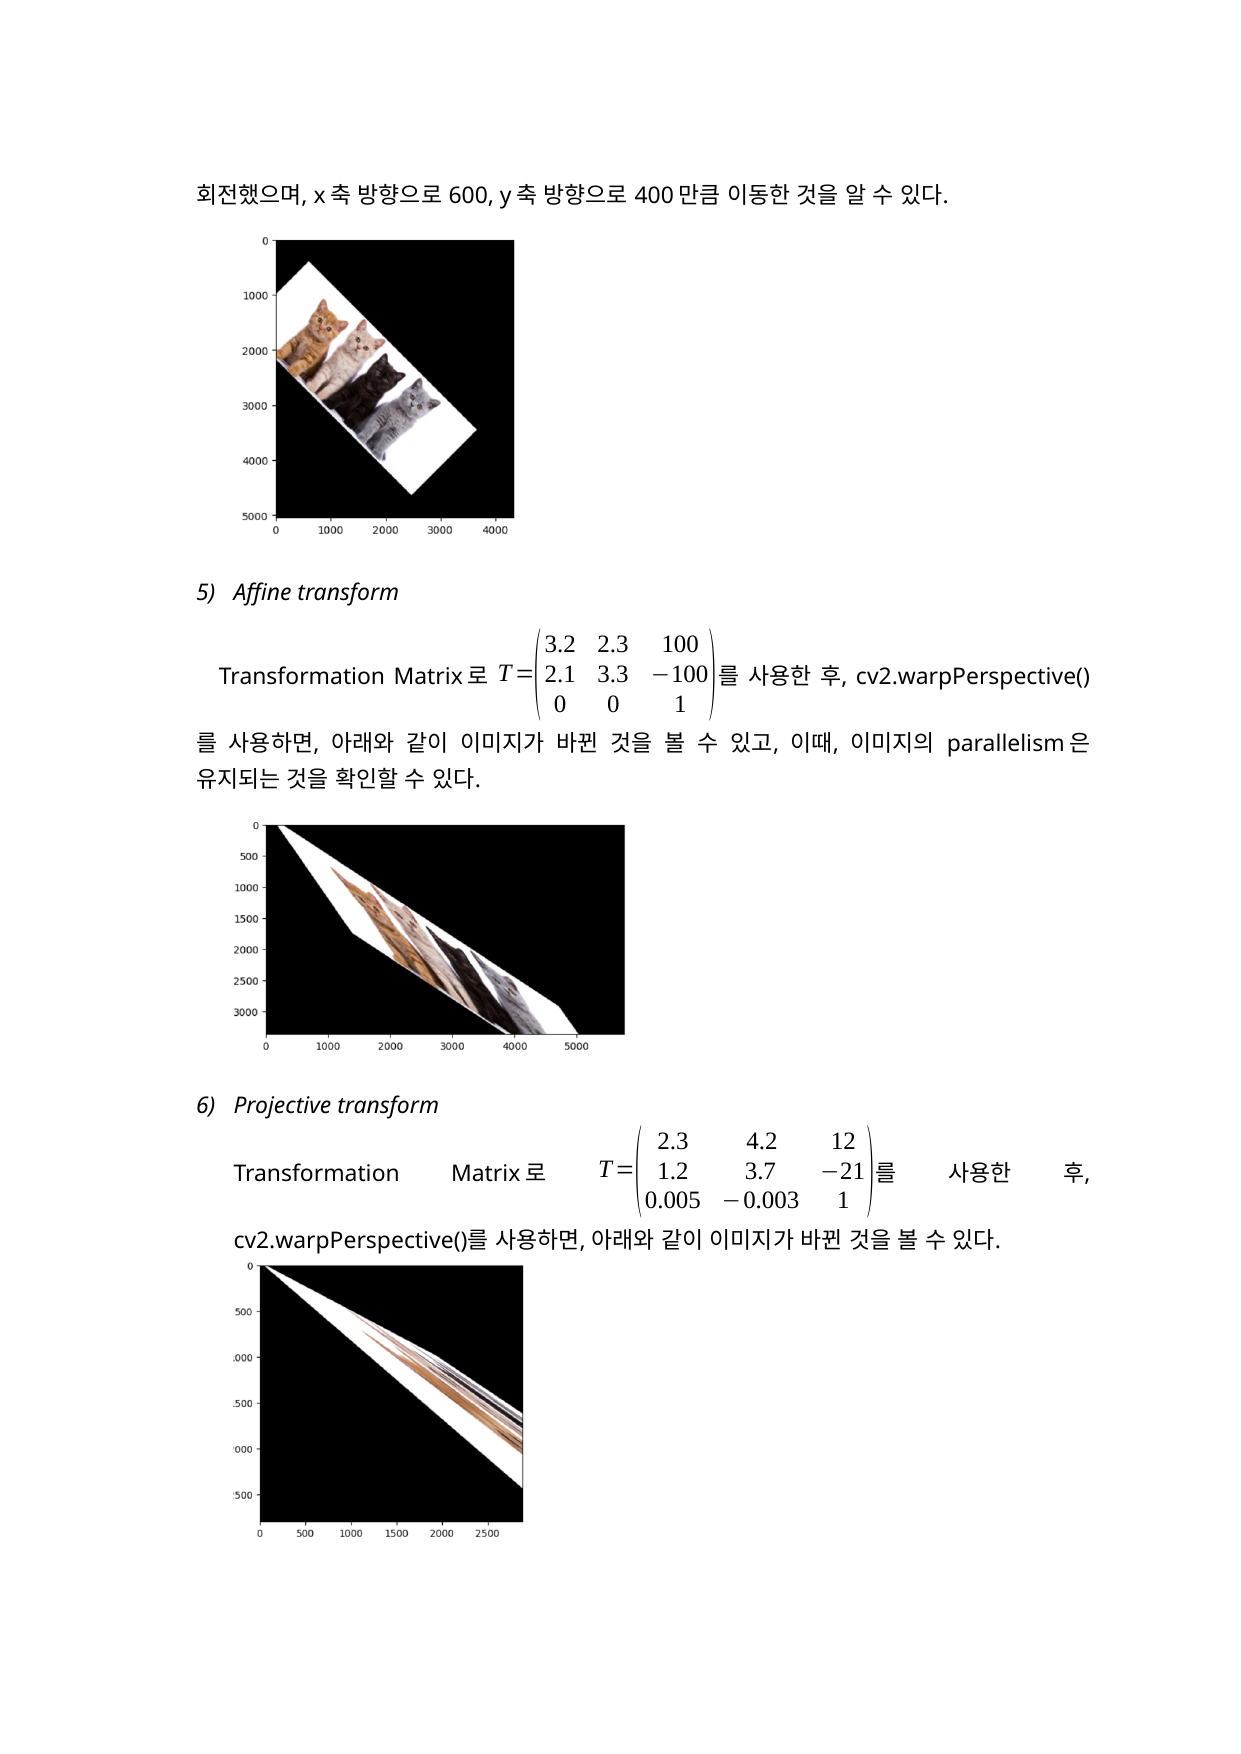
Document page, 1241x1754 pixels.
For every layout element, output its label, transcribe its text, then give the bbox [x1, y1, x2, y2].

picture [233, 229, 521, 540]
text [196, 177, 1090, 211]
list Affine transform [196, 576, 1090, 607]
picture [233, 813, 628, 1054]
picture [233, 1257, 537, 1546]
list Projective transform [196, 1089, 1090, 1121]
list Transformation Matrix로 를 사용한 후, cv2.warpPerspective()를 사용하면, 아래와 같이 이미지가 바뀐 것을 볼 수 있다. [233, 1123, 1090, 1255]
text Transformation Matrix로 를 사용한 후, cv2.warpPerspective()를 사용하면, 아래와 같이 이미지가 바뀐 것을 볼 수 있고, 이때, 이미지의 parallelism은 유지되는 것을 확인할 수 있다. [196, 626, 1090, 794]
